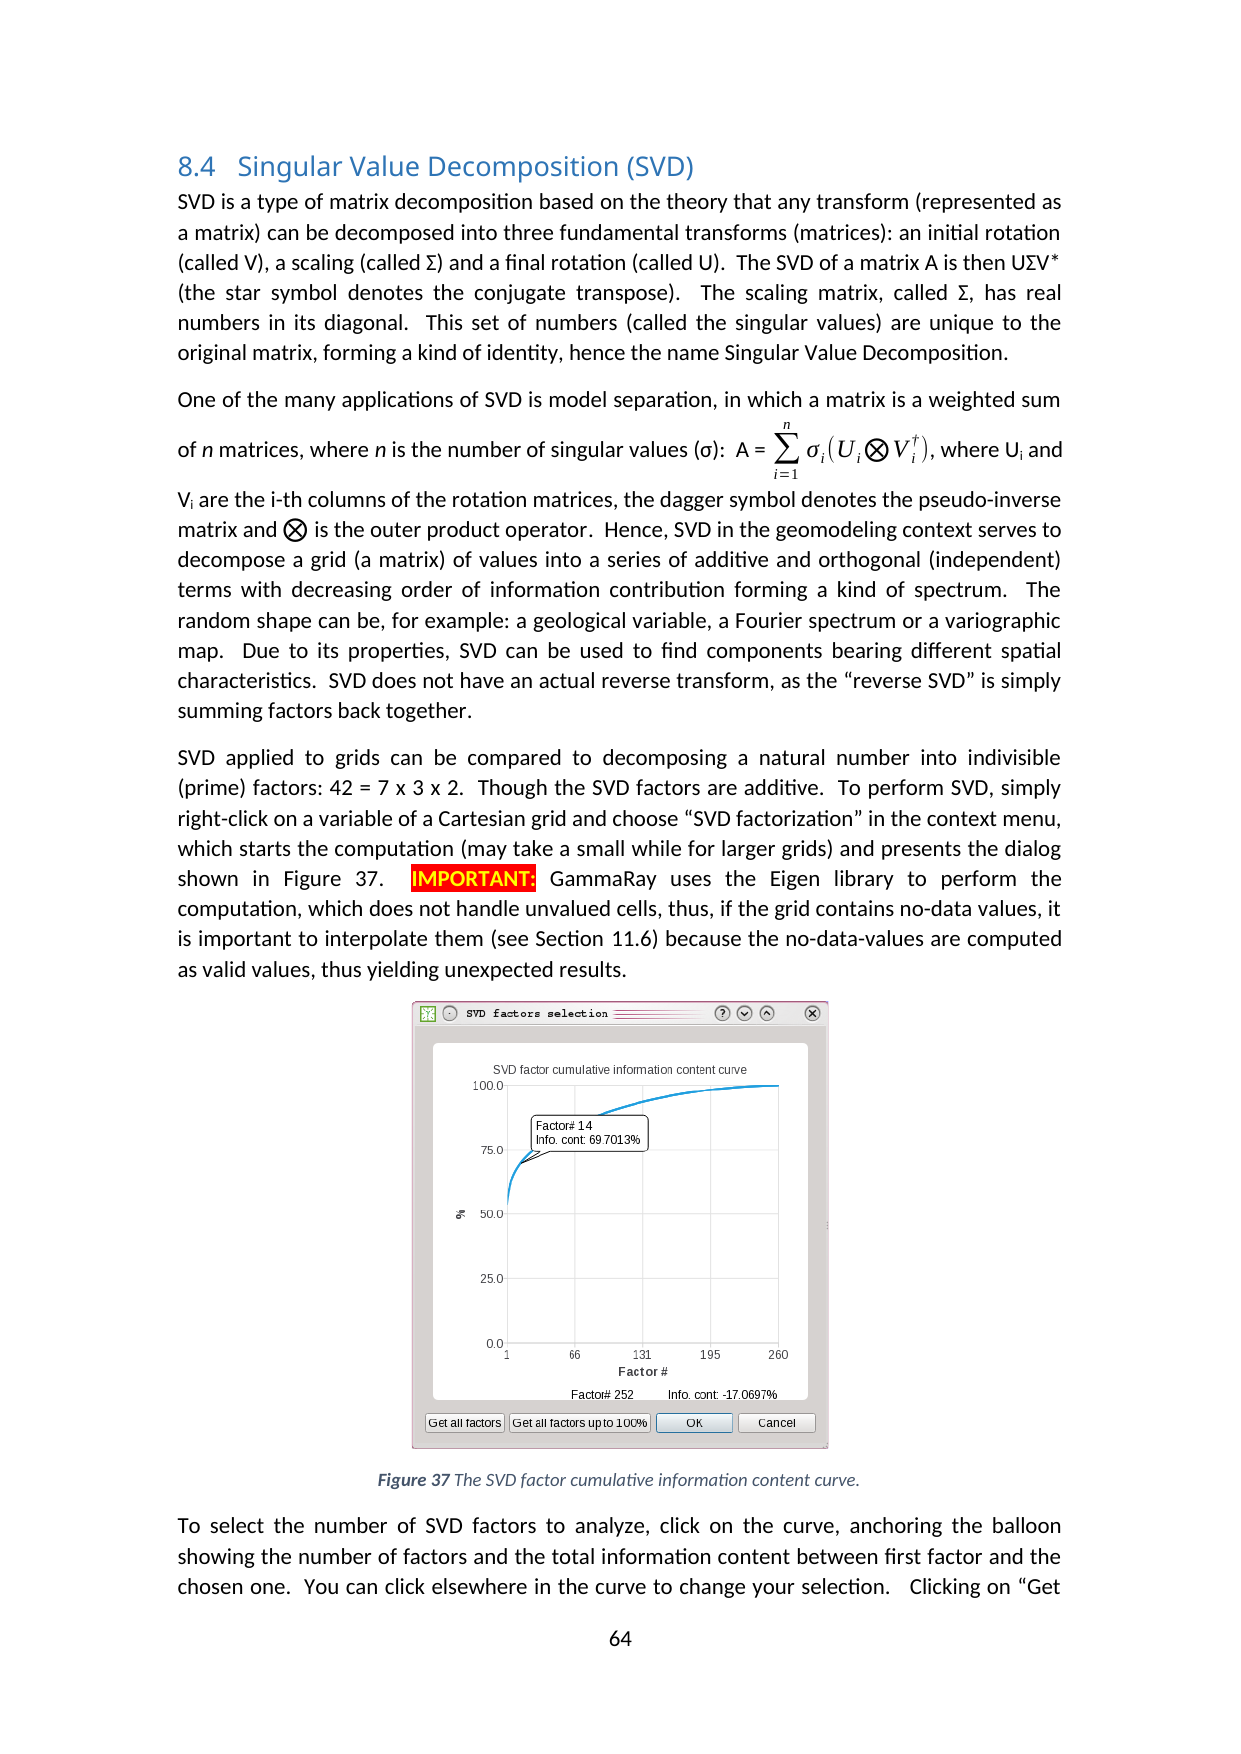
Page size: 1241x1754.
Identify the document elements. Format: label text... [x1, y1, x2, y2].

subtitle Singular Value Decomposition (SVD) [177, 148, 1063, 184]
text Figure 37 The SVD factor cumulative information content curve. [177, 1468, 1063, 1491]
text One of the many applications of SVD is model separation, in which a matrix is a weighted sum of n matrices, where n is the number of singular values (σ): A = , where Ui and Vi are the i-th columns of the rotation matrices, the dagger symbol denotes the pseudo-inverse matrix and is the outer product operator. Hence, SVD in the geomodeling context serves to decompose a grid (a matrix) of values into a series of additive and orthogonal (independent) terms with decreasing order of information contribution forming a kind of spectrum. The random shape can be, for example: a geological variable, a Fourier spectrum or a variographic map. Due to its properties, SVD can be used to find components bearing different spatial characteristics. SVD does not have an actual reverse transform, as the “reverse SVD” is simply summing factors back together. [177, 385, 1063, 724]
text SVD is a type of matrix decomposition based on the theory that any transform (represented as a matrix) can be decomposed into three fundamental transforms (matrices): an initial rotation (called V), a scaling (called Σ) and a final rotation (called U). The SVD of a matrix A is then UΣV* (the star symbol denotes the conjugate transpose). The scaling matrix, called Σ, has real numbers in its diagonal. This set of numbers (called the singular values) are unique to the original matrix, forming a kind of identity, hence the name Singular Value Decomposition. [177, 187, 1063, 366]
text SVD applied to grids can be compared to decomposing a natural number into indivisible (prime) factors: 42 = 7 x 3 x 2. Though the SVD factors are additive. To perform SVD, simply right-click on a variable of a Cartesian grid and choose “SVD factorization” in the context menu, which starts the computation (may take a small while for larger grids) and presents the dialog shown in Figure 37. IMPORTANT: GammaRay uses the Eigen library to perform the computation, which does not handle unvalued cells, thus, if the grid contains no-data values, it is important to interpolate them (see Section 11.6) because the no-data-values are computed as valid values, thus yielding unexpected results. [177, 743, 1063, 983]
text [177, 1512, 1063, 1600]
picture [411, 1001, 829, 1449]
